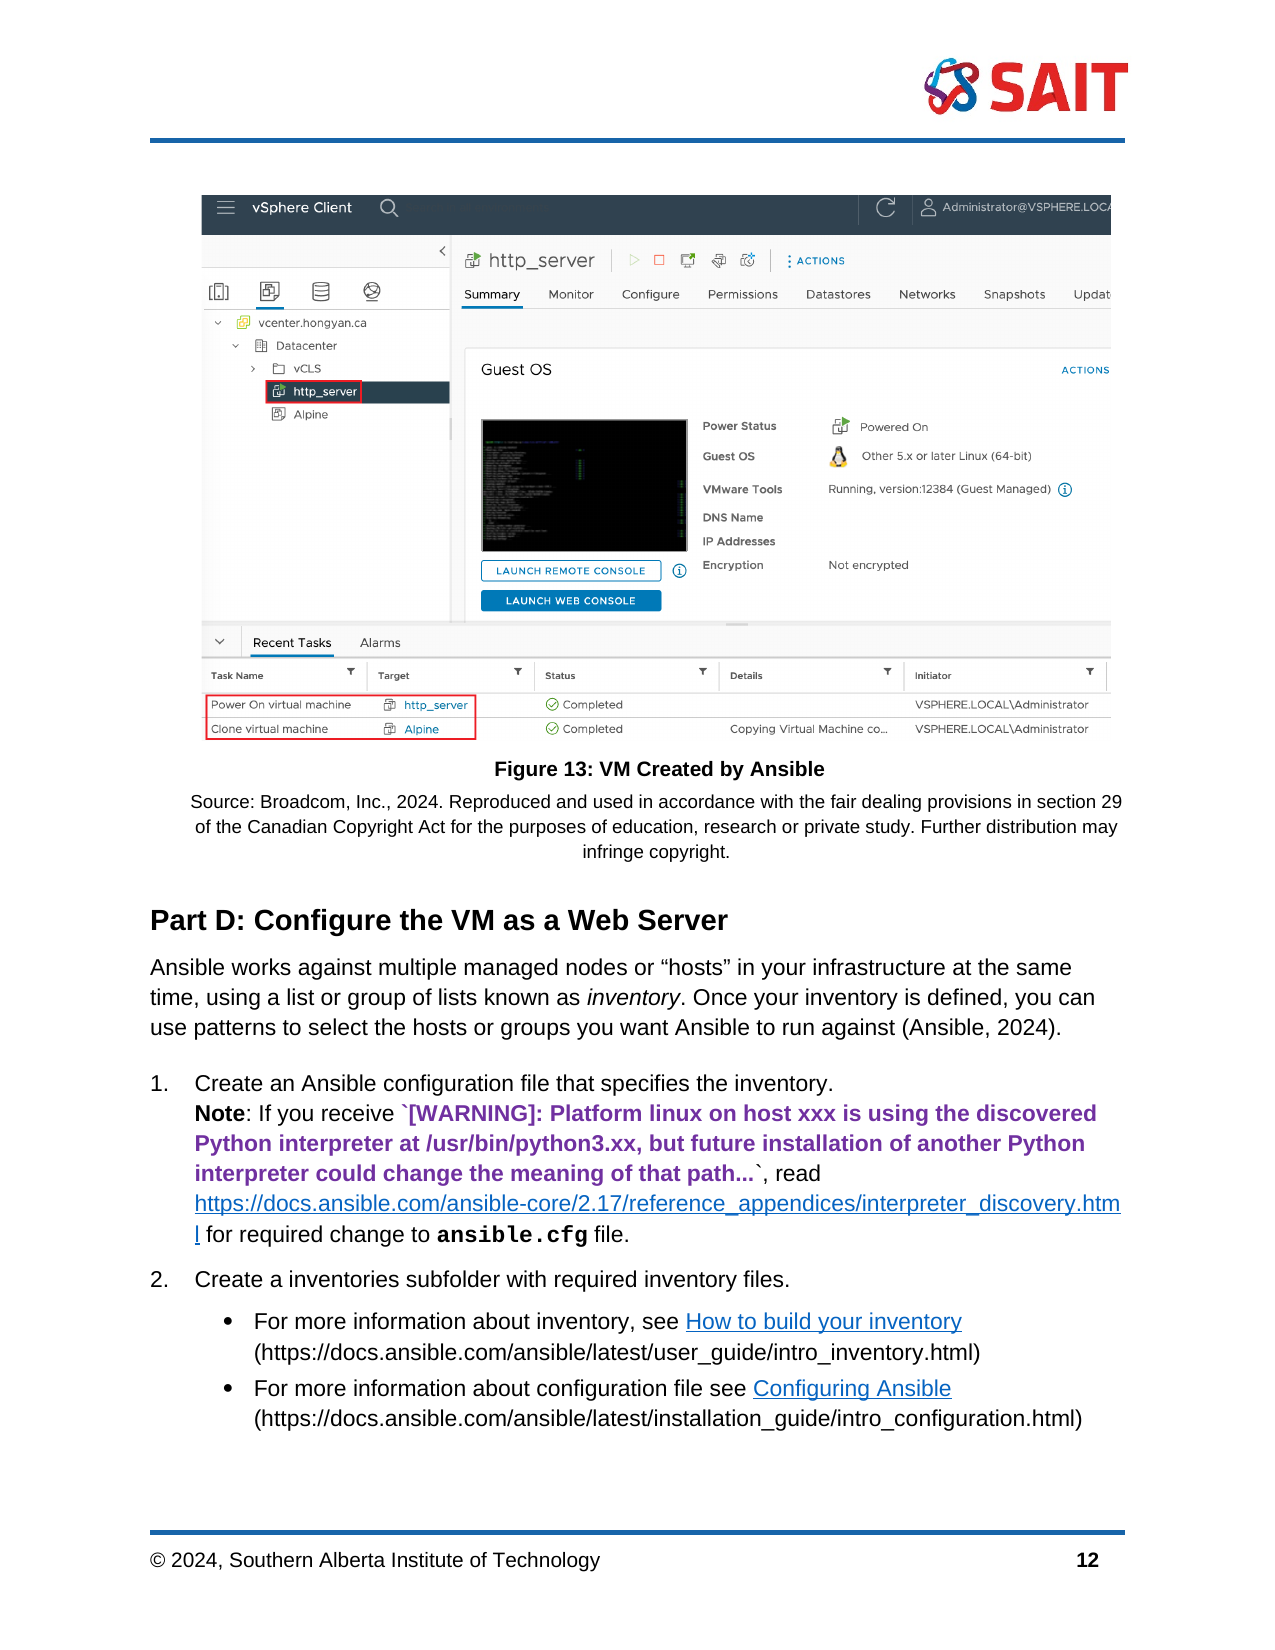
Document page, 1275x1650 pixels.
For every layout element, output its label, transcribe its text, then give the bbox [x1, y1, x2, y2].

list Create an Ansible configuration file that specifies the inventory. Note: If you receive `[WARNING]: Platform linux on host xxx is using the discovered Python interpreter at /usr/bin/python3.xx, but future installation of another Python interpreter could change the meaning of that path...`, read https://docs.ansible.com/ansible-core/2.17/reference_appendices/interpreter_discovery.html for required change to ansible.cfg file. [150, 1069, 1125, 1249]
text For more information about inventory, see How to build your inventory (https://docs.ansible.com/ansible/latest/user_guide/intro_inventory.html) [224, 1308, 1125, 1365]
picture [201, 195, 1111, 741]
list Figure 13: VM Created by Ansible [194, 757, 1125, 781]
text Ansible works against multiple managed nodes or “hosts” in your infrastructure at the same time, using a list or group of lists known as inventory. Once your inventory is defined, you can use patterns to select the hosts or groups you want Ansible to run against (Ansible, 2024). [150, 954, 1125, 1041]
list Source: Broadcom, Inc., 2024. Reproduced and used in accordance with the fair dealing provisions in section 29 of the Canadian Copyright Act for the purposes of education, research or private study. Further distribution may infringe copyright. [187, 791, 1125, 862]
list Create a inventories subfolder with required inventory files. [150, 1266, 1125, 1292]
text For more information about configuration file see Configuring Ansible (https://docs.ansible.com/ansible/latest/installation_guide/intro_configuration.html) [224, 1375, 1125, 1432]
picture [900, 34, 1152, 138]
subtitle Part D: Configure the VM as a Web Server [150, 903, 1125, 936]
